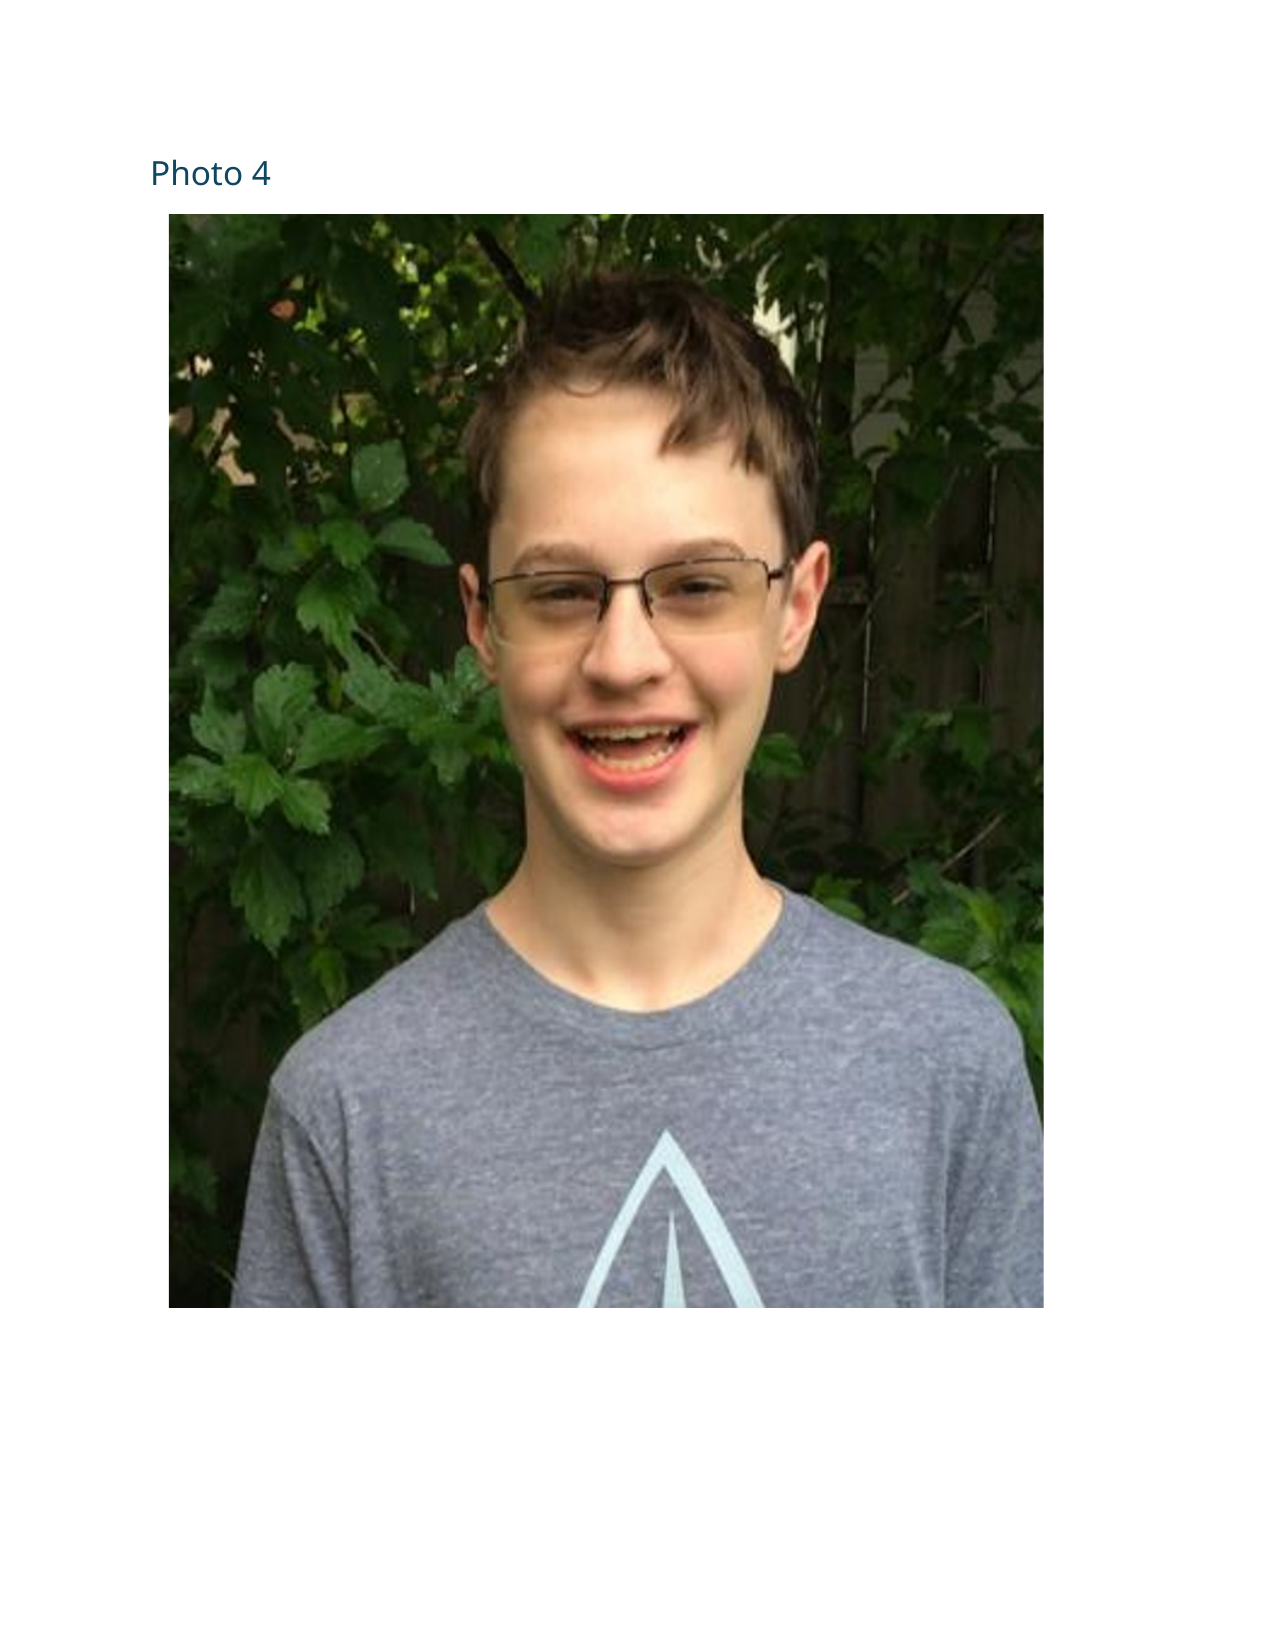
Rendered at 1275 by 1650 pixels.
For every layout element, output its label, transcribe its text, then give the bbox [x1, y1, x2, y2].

subtitle Photo 4 [150, 150, 1125, 195]
picture [168, 214, 1044, 1308]
